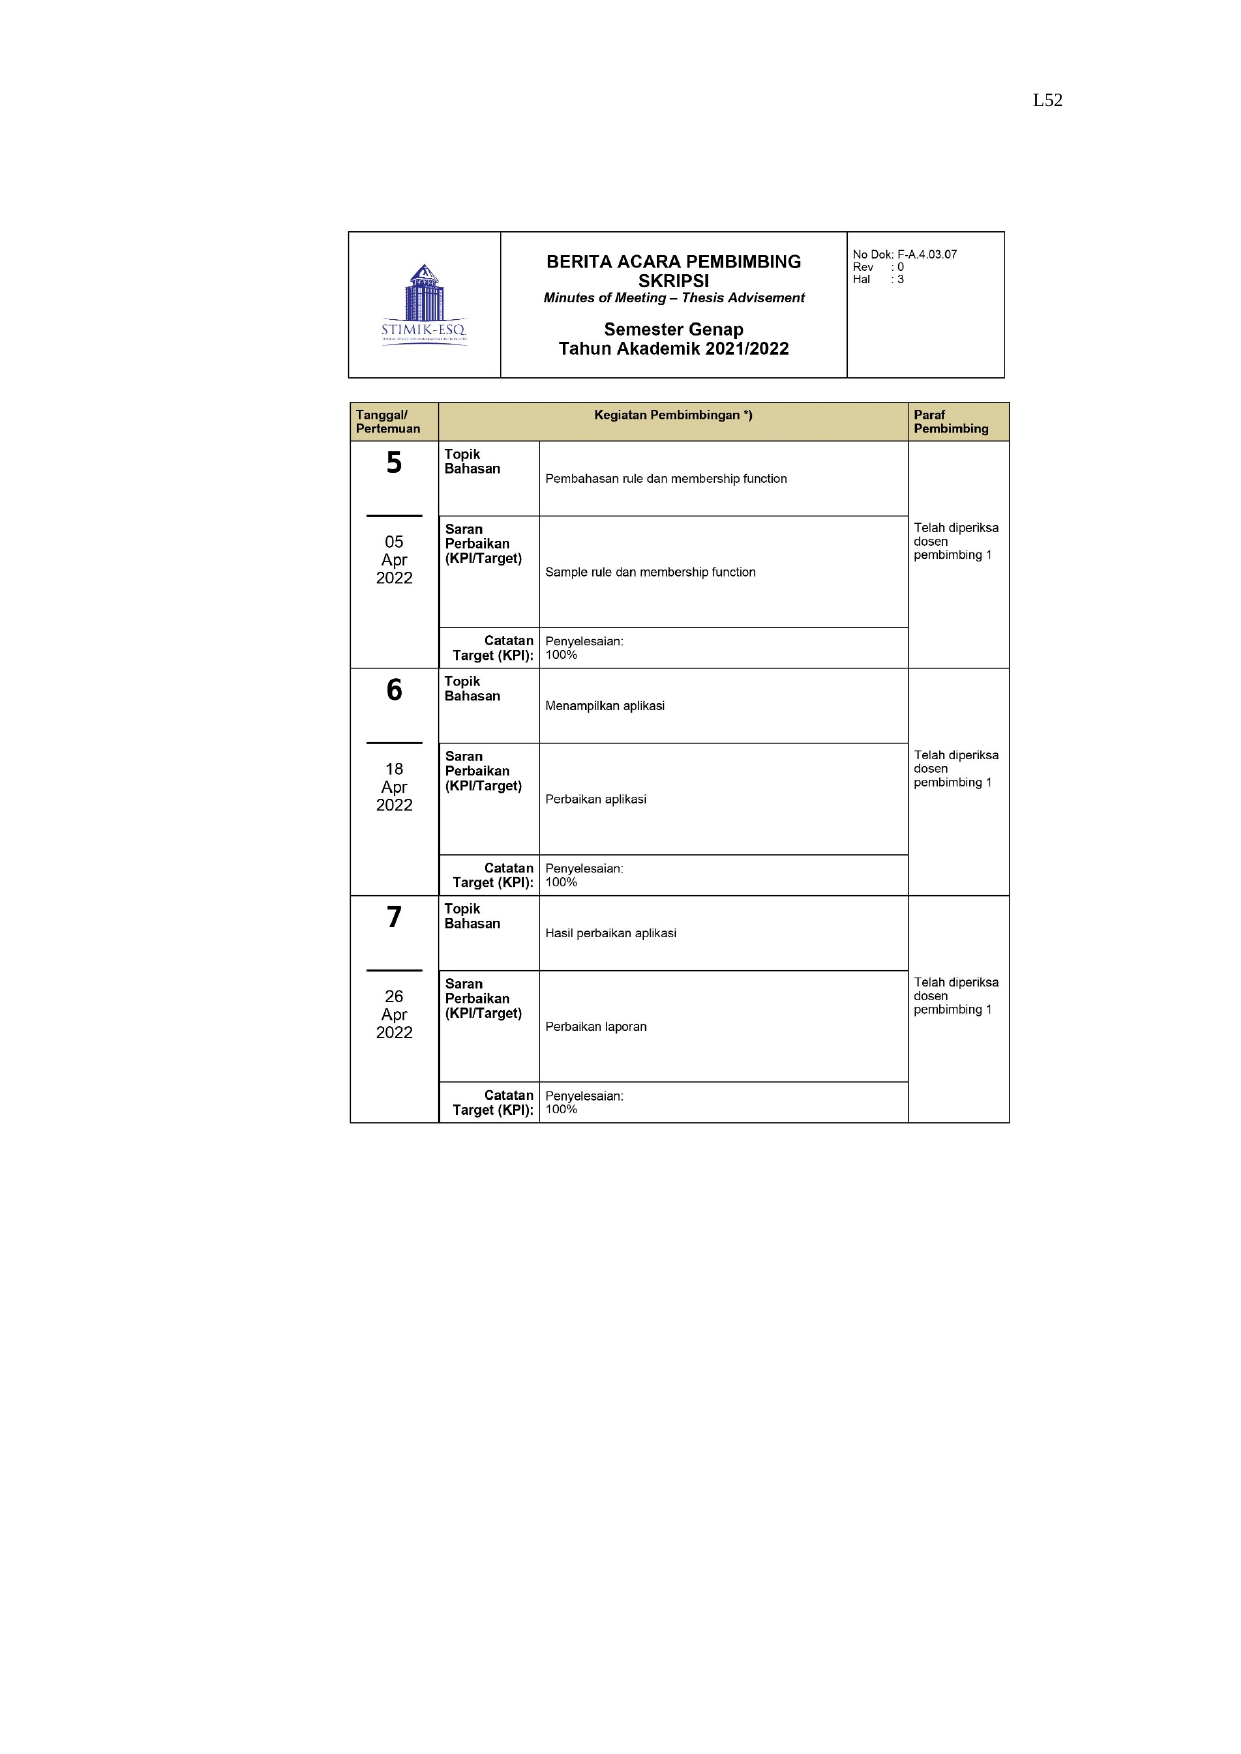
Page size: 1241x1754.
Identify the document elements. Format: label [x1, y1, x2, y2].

picture [255, 177, 1082, 1347]
